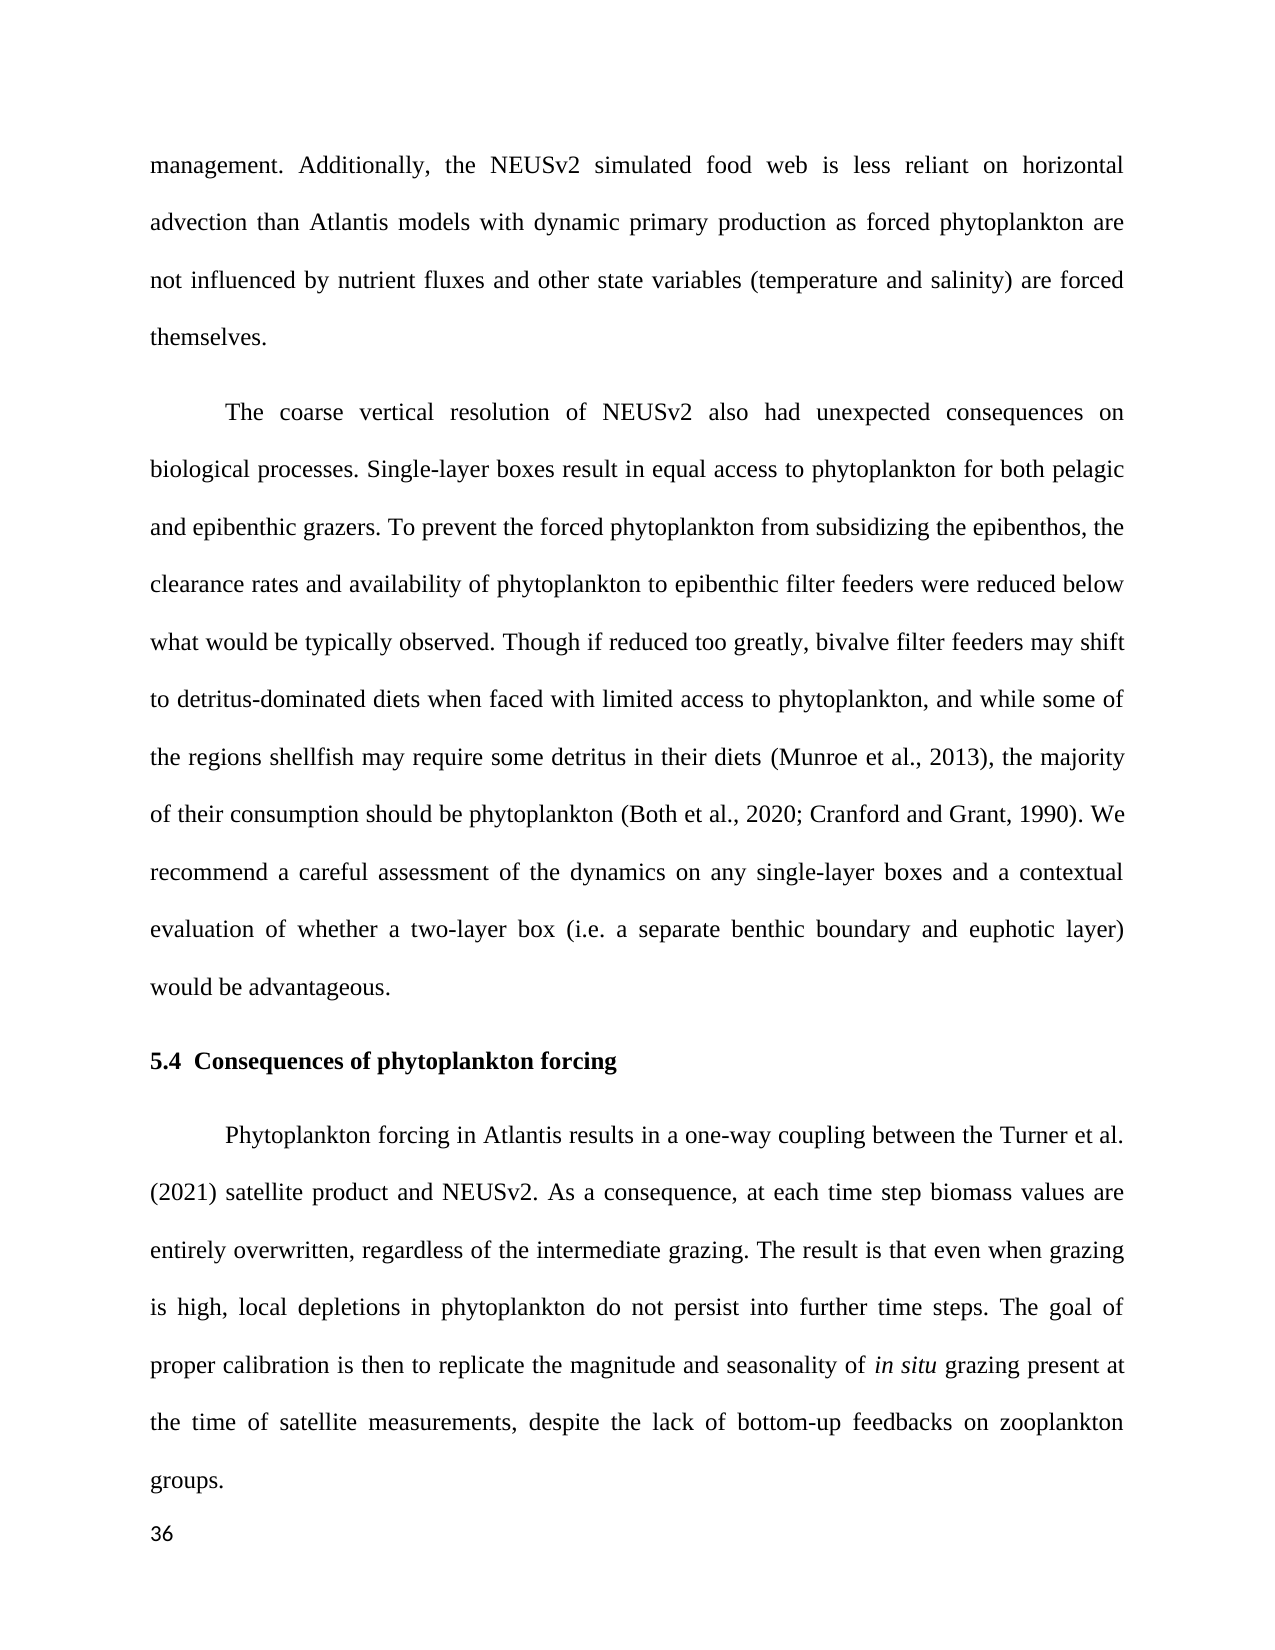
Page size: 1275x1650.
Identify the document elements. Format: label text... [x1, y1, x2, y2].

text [150, 150, 1125, 351]
text 5.4 Consequences of phytoplankton forcing [150, 1046, 1125, 1074]
text The coarse vertical resolution of NEUSv2 also had unexpected consequences on biological processes. Single-layer boxes result in equal access to phytoplankton for both pelagic and epibenthic grazers. To prevent the forced phytoplankton from subsidizing the epibenthos, the clearance rates and availability of phytoplankton to epibenthic filter feeders were reduced below what would be typically observed. Though if reduced too greatly, bivalve filter feeders may shift to detritus-dominated diets when faced with limited access to phytoplankton, and while some of the regions shellfish may require some detritus in their diets (Munroe et al., 2013), the majority of their consumption should be phytoplankton (Both et al., 2020; Cranford and Grant, 1990). We recommend a careful assessment of the dynamics on any single-layer boxes and a contextual evaluation of whether a two-layer box (i.e. a separate benthic boundary and euphotic layer) would be advantageous. [150, 397, 1125, 1000]
text Phytoplankton forcing in Atlantis results in a one-way coupling between the Turner et al. (2021) satellite product and NEUSv2. As a consequence, at each time step biomass values are entirely overwritten, regardless of the intermediate grazing. The result is that even when grazing is high, local depletions in phytoplankton do not persist into further time steps. The goal of proper calibration is then to replicate the magnitude and seasonality of in situ grazing present at the time of satellite measurements, despite the lack of bottom-up feedbacks on zooplankton groups. [150, 1120, 1125, 1494]
